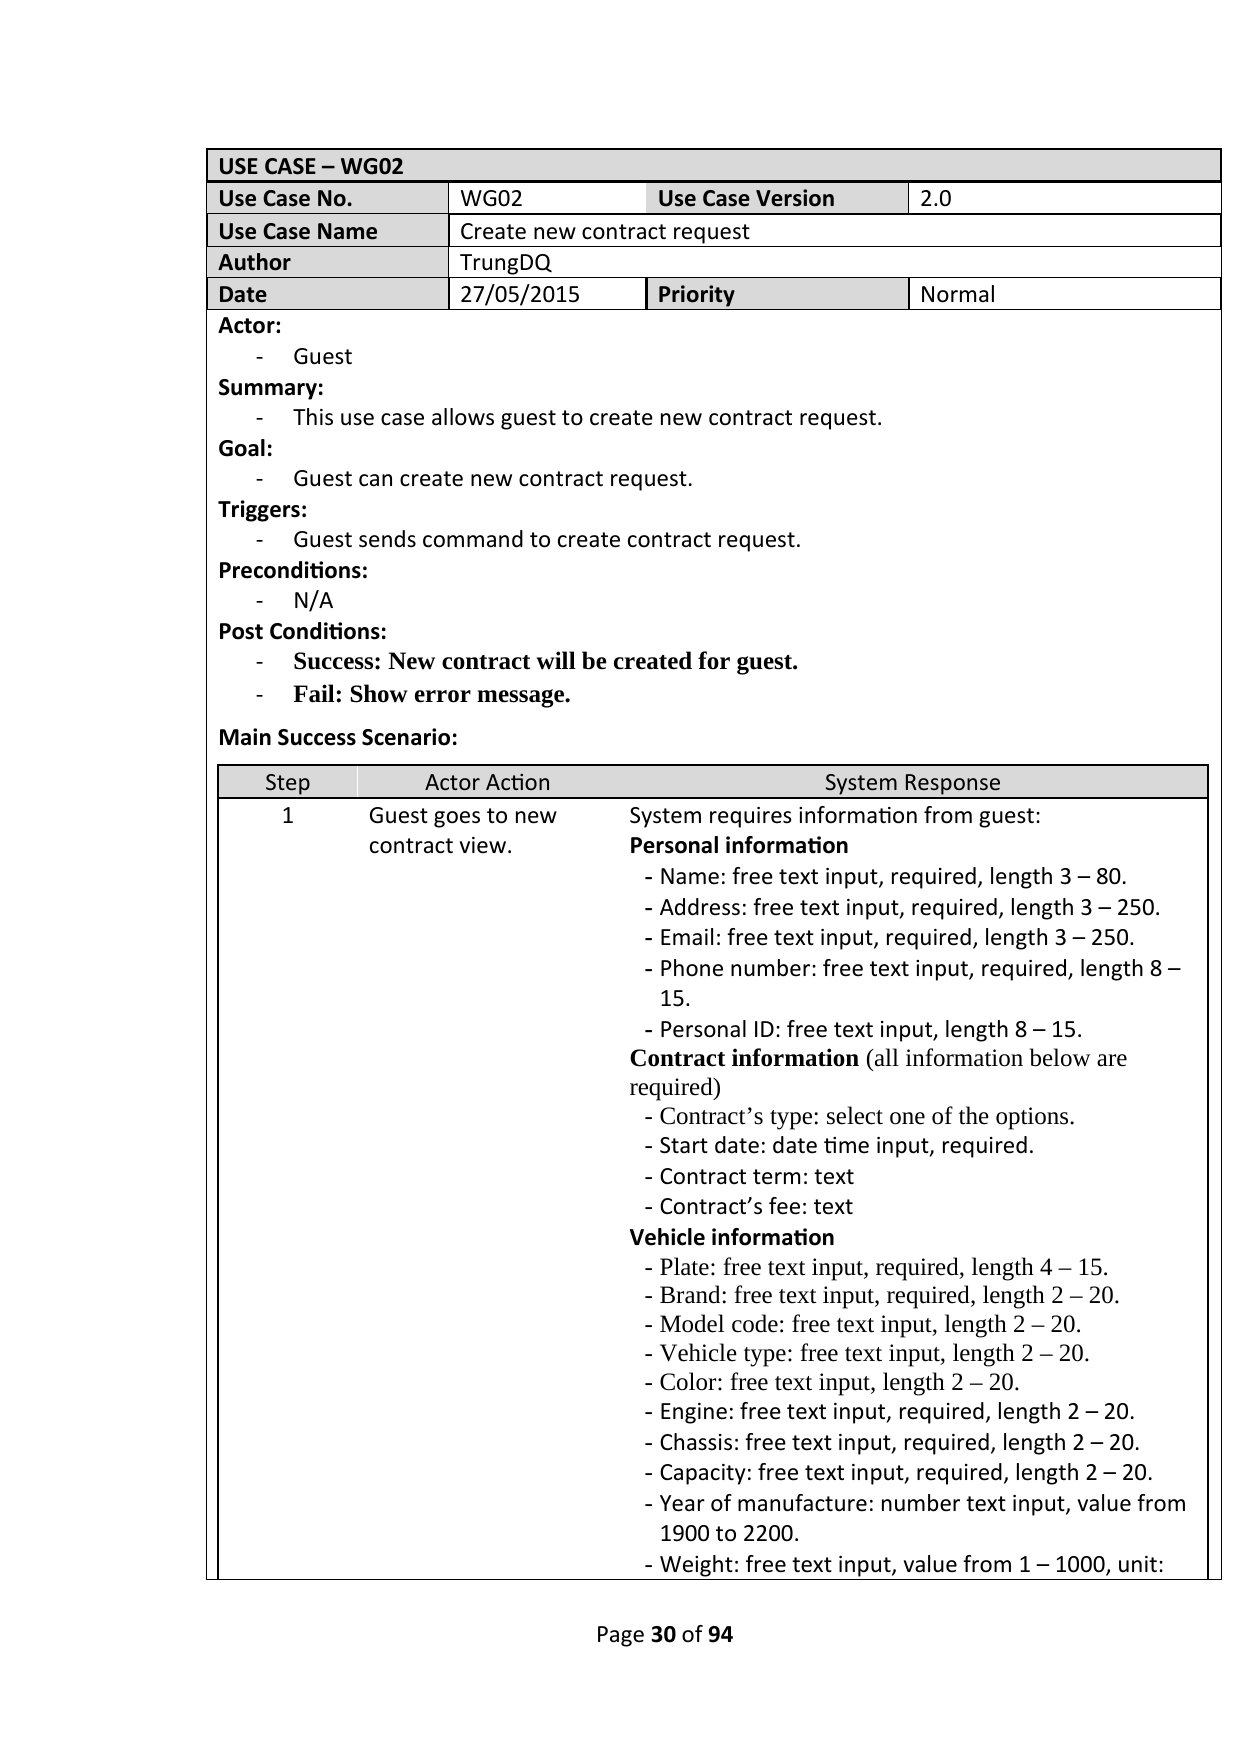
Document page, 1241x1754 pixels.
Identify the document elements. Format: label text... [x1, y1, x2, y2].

table_header USE CASE – WG02 [208, 150, 1220, 180]
table_cell Author [207, 247, 448, 277]
table_cell TrungDQ [449, 247, 1221, 277]
table_cell Priority [648, 278, 908, 309]
table_cell Create new contract request [450, 215, 1220, 246]
table_cell Use Case Version [646, 183, 908, 213]
table_cell Use Case No. [207, 183, 448, 213]
table_cell Use Case Name [208, 214, 448, 246]
table_cell WG02 [449, 183, 646, 213]
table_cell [207, 310, 1221, 1578]
table_cell 27/05/2015 [450, 278, 645, 309]
table_cell Normal [910, 278, 1220, 309]
table_cell 2.0 [909, 183, 1221, 213]
table_cell Date [208, 278, 448, 309]
